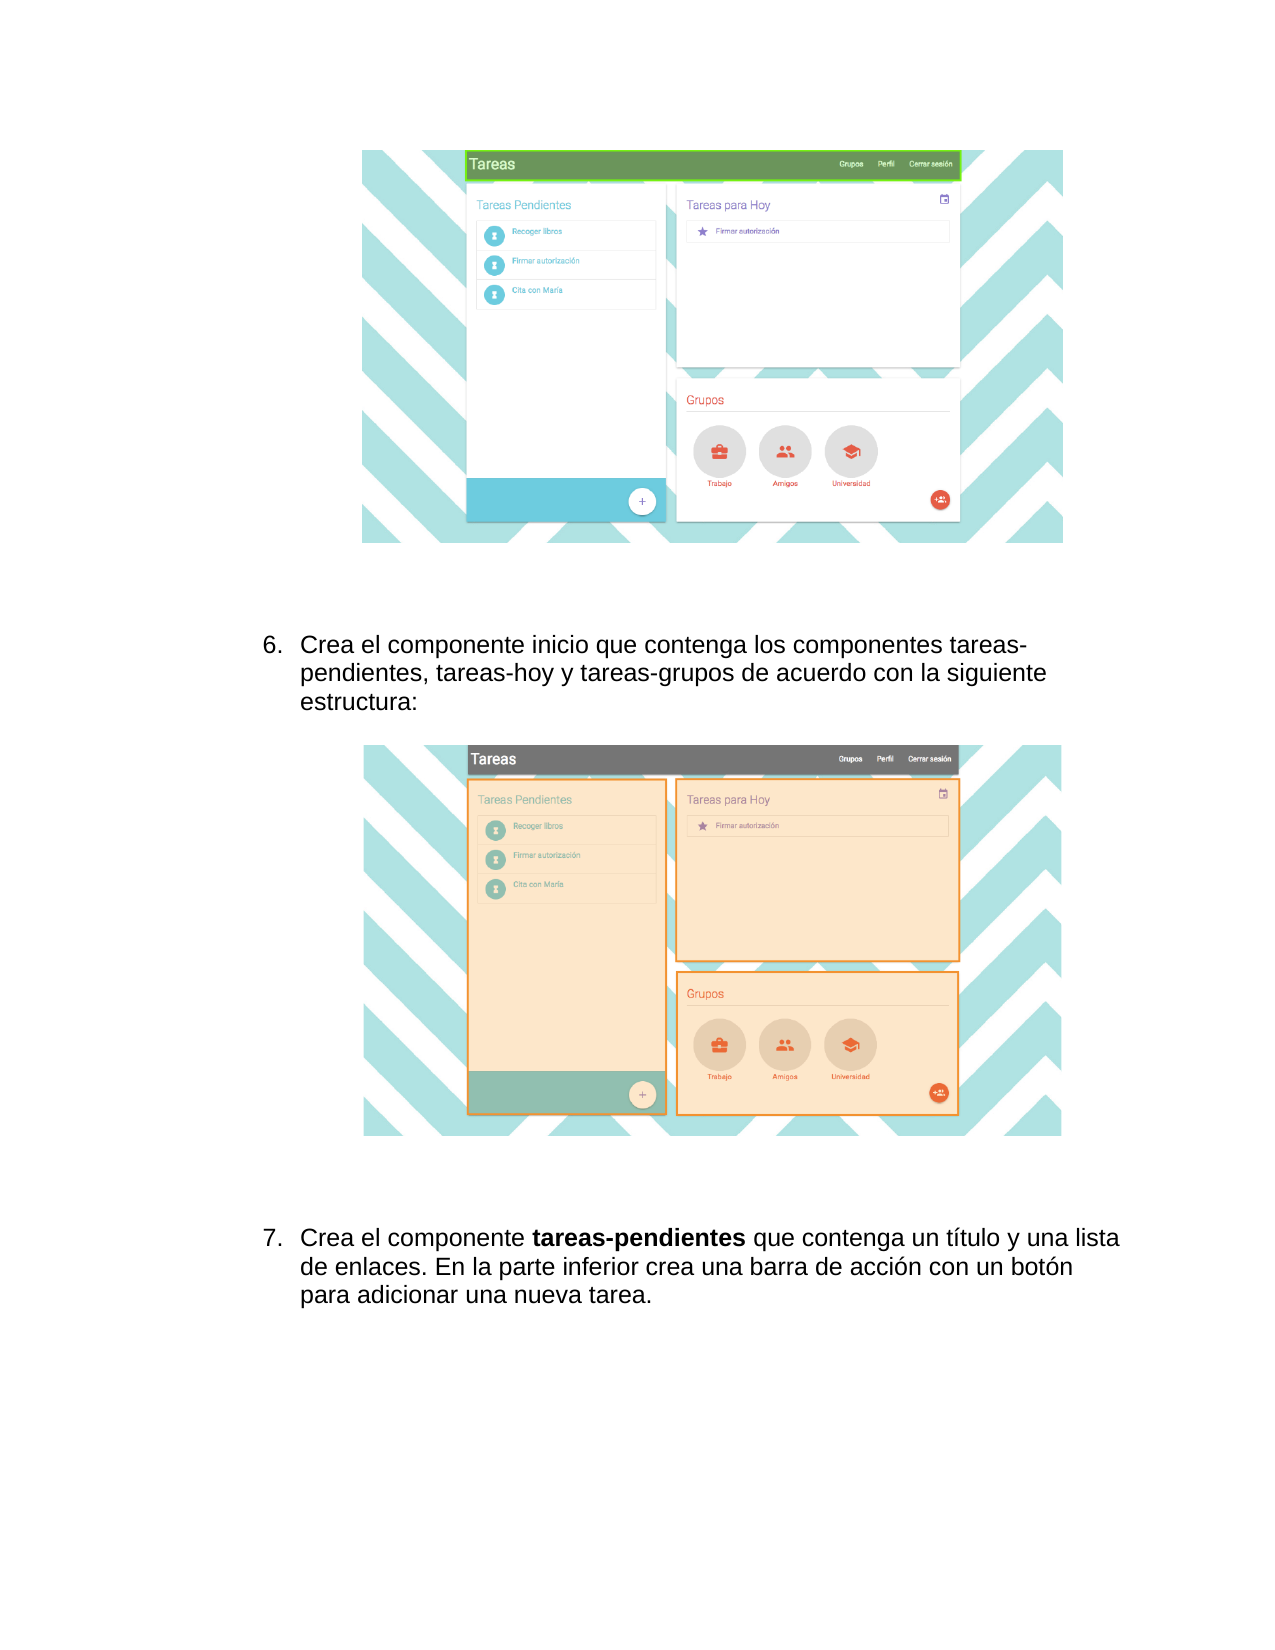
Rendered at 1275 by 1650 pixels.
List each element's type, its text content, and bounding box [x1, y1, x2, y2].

list Crea el componente tareas-pendientes que contenga un título y una lista de enlaces. En la parte inferior crea una barra de acción con un botón para adicionar una nueva tarea. [262, 1223, 1125, 1309]
picture [362, 150, 1063, 543]
picture [363, 745, 1062, 1136]
list Crea el componente inicio que contenga los componentes tareas-pendientes, tareas-hoy y tareas-grupos de acuerdo con la siguiente estructura: [262, 629, 1125, 716]
